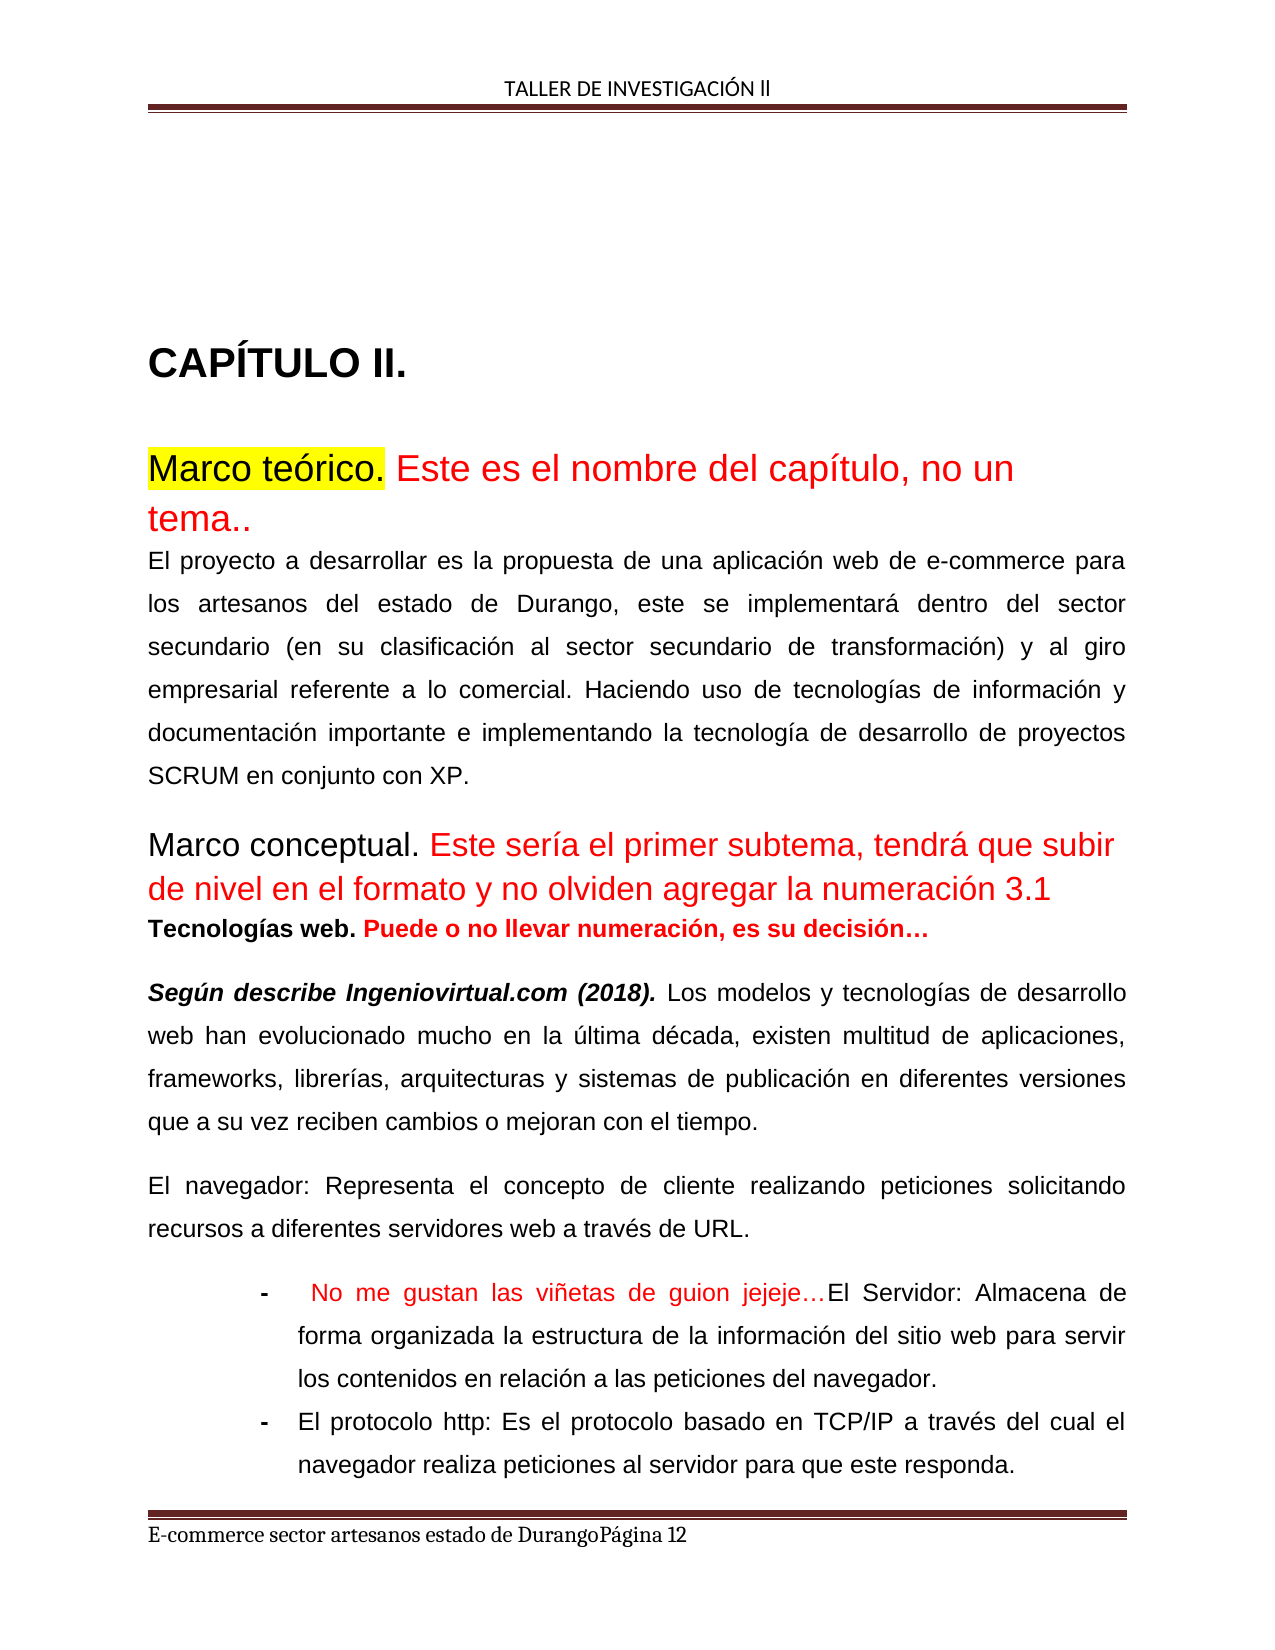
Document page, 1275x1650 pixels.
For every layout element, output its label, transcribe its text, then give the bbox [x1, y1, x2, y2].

list No me gustan las viñetas de guion jejeje…El Servidor: Almacena de forma organizada la estructura de la información del sitio web para servir los contenidos en relación a las peticiones del navegador. [260, 1278, 1127, 1393]
text El proyecto a desarrollar es la propuesta de una aplicación web de e-commerce para los artesanos del estado de Durango, este se implementará dentro del sector secundario (en su clasificación al sector secundario de transformación) y al giro empresarial referente a lo comercial. Haciendo uso de tecnologías de información y documentación importante e implementando la tecnología de desarrollo de proyectos SCRUM en conjunto con XP. [148, 546, 1127, 790]
text Según describe Ingeniovirtual.com (2018). Los modelos y tecnologías de desarrollo web han evolucionado mucho en la última década, existen multitud de aplicaciones, frameworks, librerías, arquitecturas y sistemas de publicación en diferentes versiones que a su vez reciben cambios o mejoran con el tiempo. [148, 978, 1127, 1136]
text El navegador: Representa el concepto de cliente realizando peticiones solicitando recursos a diferentes servidores web a través de URL. [148, 1171, 1127, 1243]
text Tecnologías web. Puede o no llevar numeración, es su decisión… [148, 914, 1127, 942]
list El protocolo http: Es el protocolo basado en TCP/IP a través del cual el navegador realiza peticiones al servidor para que este responda. [260, 1407, 1127, 1479]
subtitle Marco conceptual. Este sería el primer subtema, tendrá que subir de nivel en el formato y no olviden agregar la numeración 3.1 [148, 825, 1127, 908]
subtitle Marco teórico. Este es el nombre del capítulo, no un tema.. [148, 447, 1127, 539]
subtitle CAPÍTULO II. [148, 338, 1127, 386]
